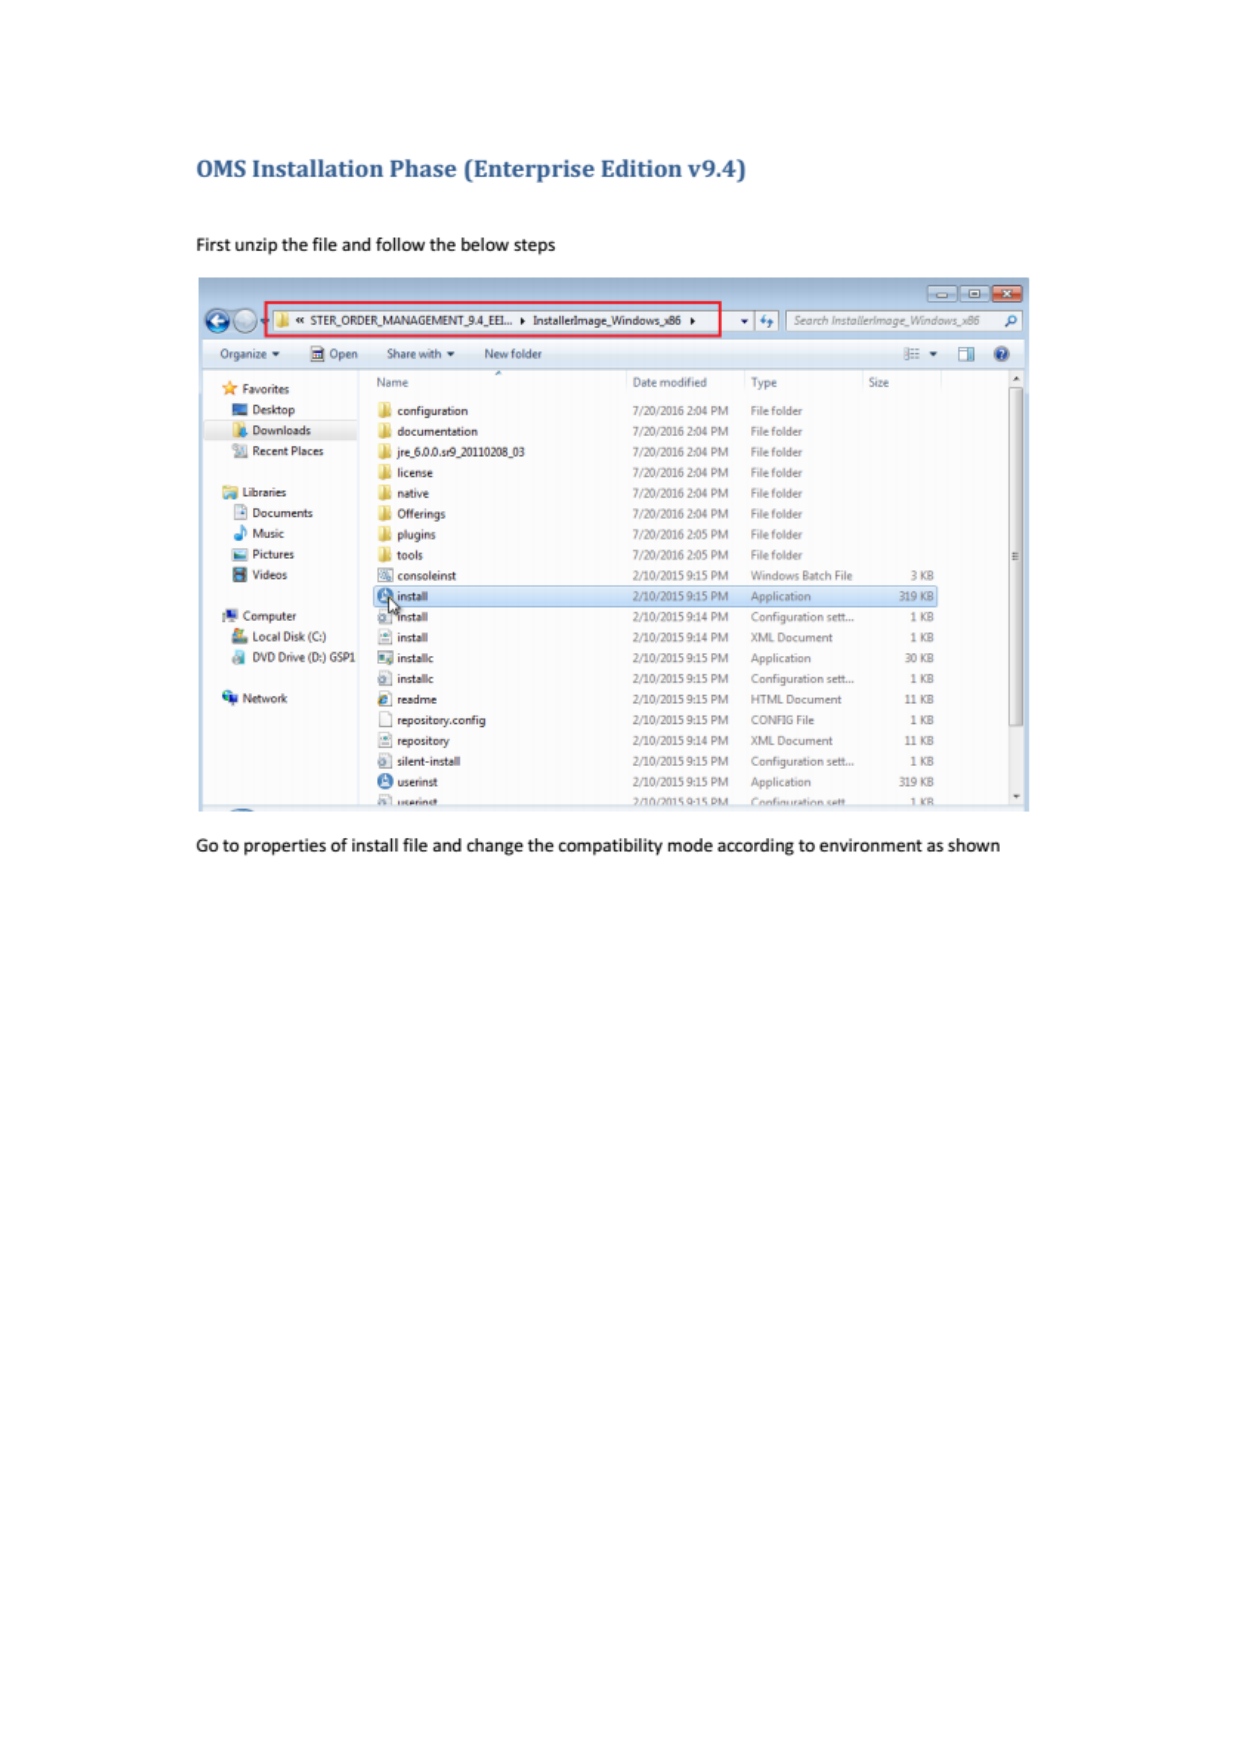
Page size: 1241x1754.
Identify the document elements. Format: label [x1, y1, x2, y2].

picture [187, 150, 1053, 871]
